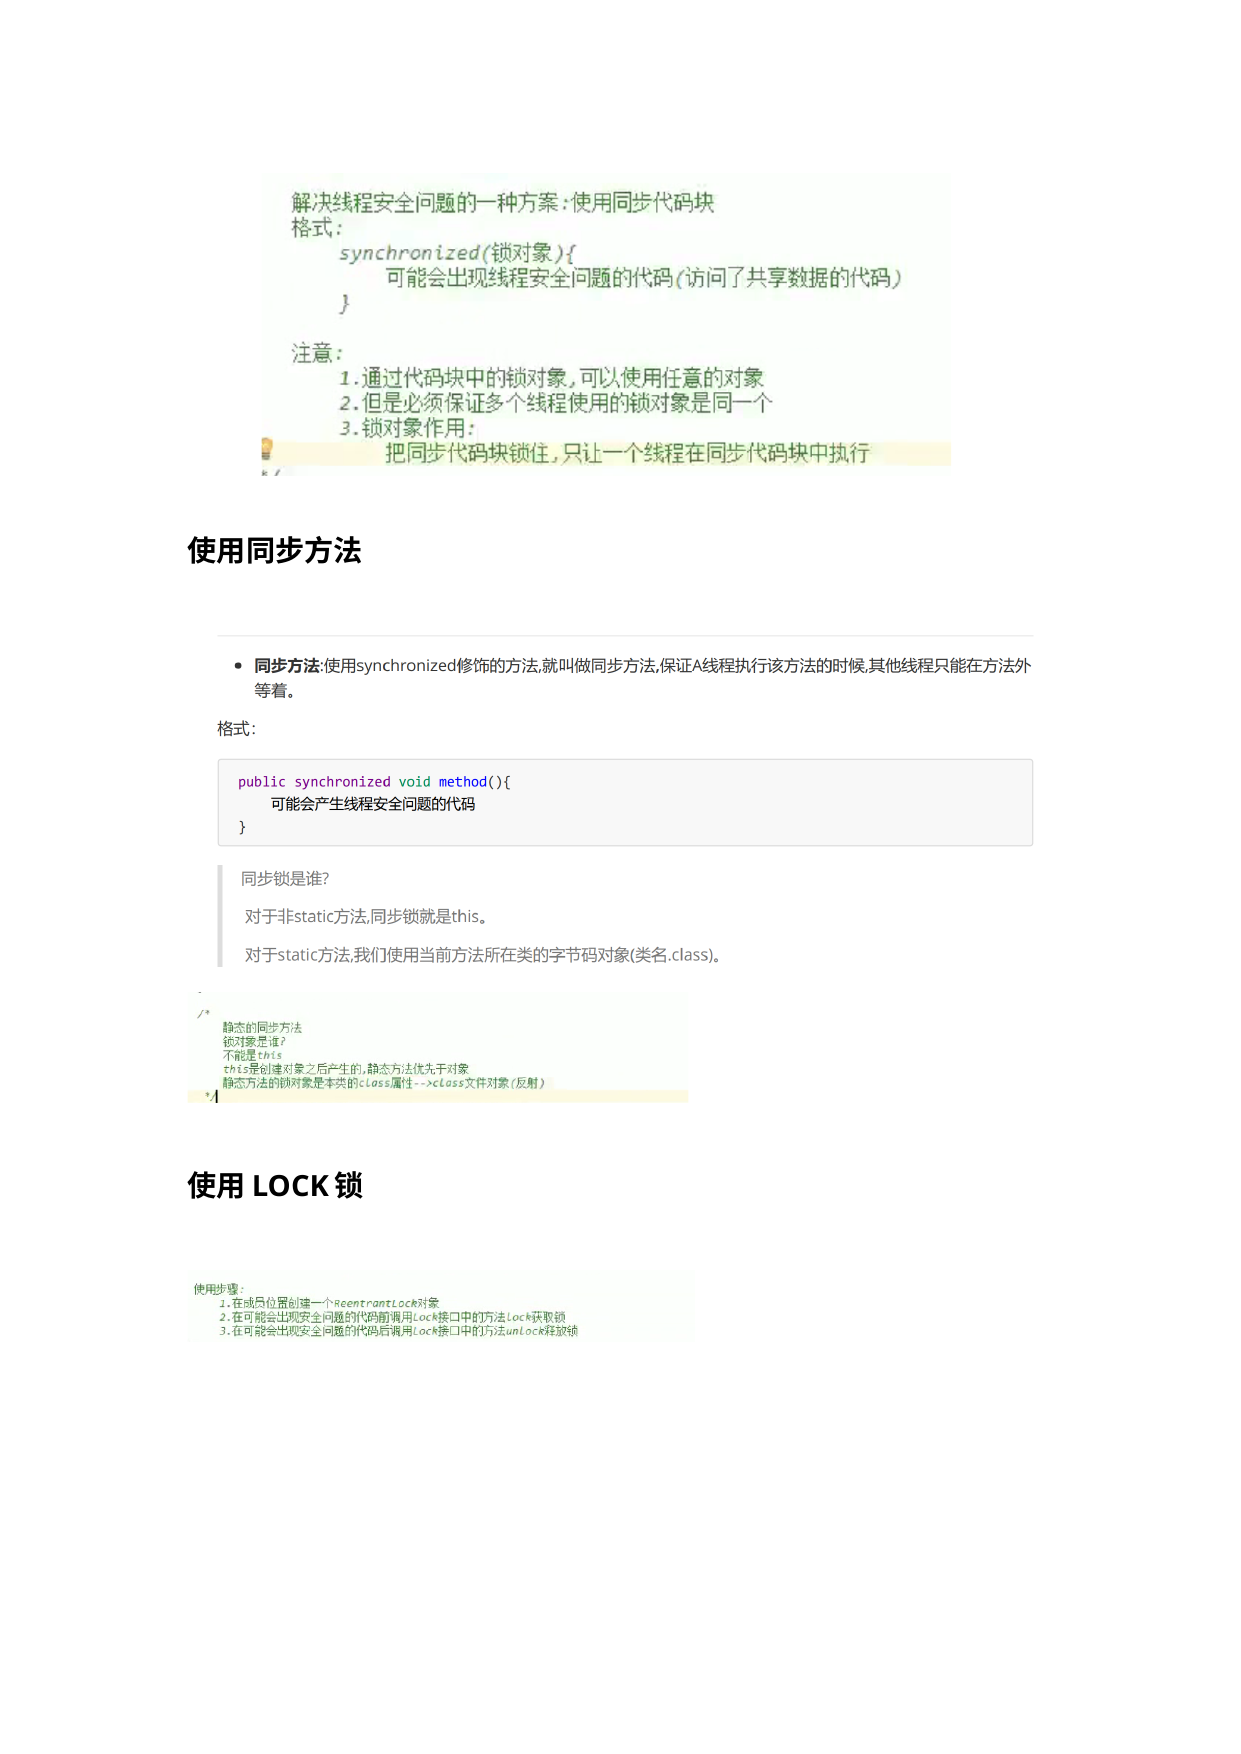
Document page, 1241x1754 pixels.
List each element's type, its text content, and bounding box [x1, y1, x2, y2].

picture [187, 1270, 696, 1342]
subtitle 使用同步方法 [187, 516, 1053, 581]
subtitle 使用LOCK锁 [187, 1152, 1053, 1217]
picture [187, 635, 1053, 978]
picture [261, 173, 952, 476]
picture [187, 992, 689, 1103]
